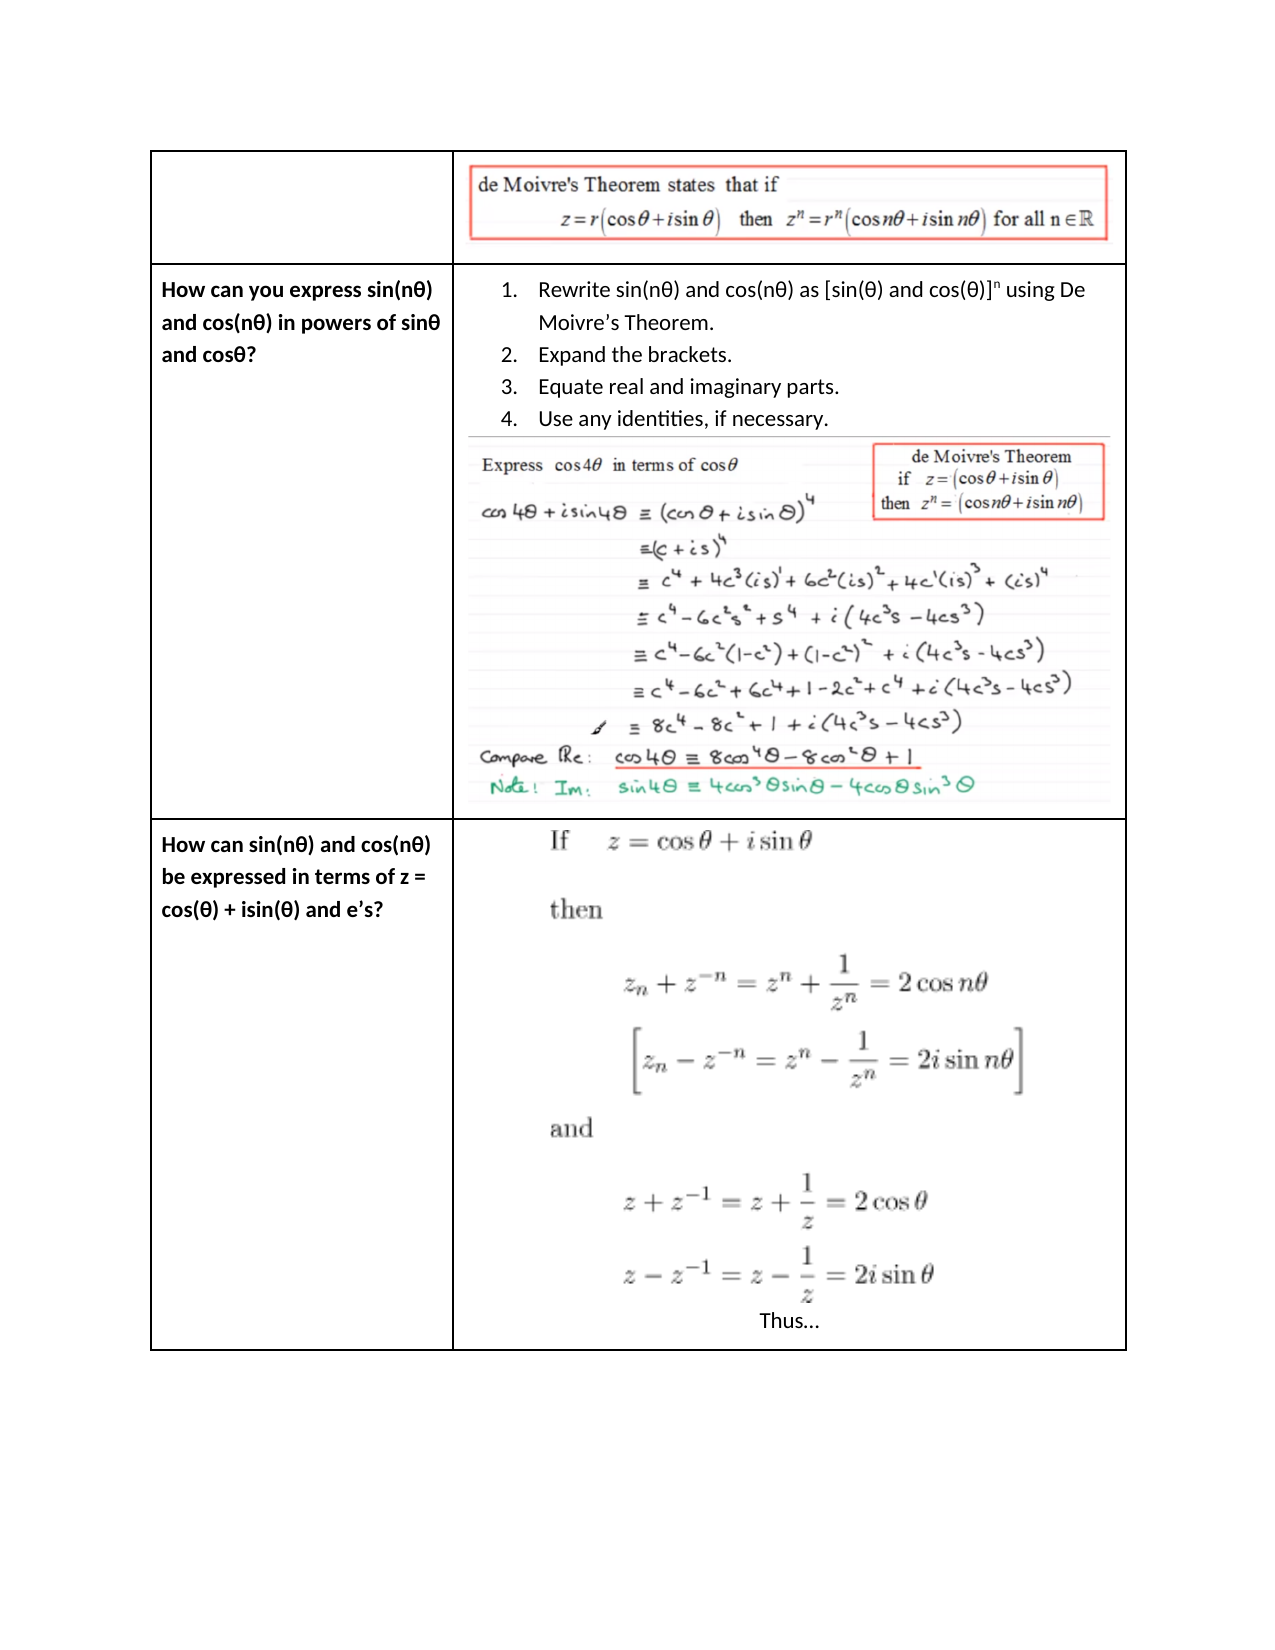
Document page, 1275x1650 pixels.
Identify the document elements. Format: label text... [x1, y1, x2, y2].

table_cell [454, 152, 1125, 263]
picture [468, 436, 1111, 804]
picture [465, 162, 1114, 249]
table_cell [454, 820, 1125, 1349]
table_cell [152, 820, 452, 1349]
table_cell How can you express sin(nθ) and cos(nθ) in powers of sinθ and cosθ? [152, 265, 452, 818]
table_cell Rewrite sin(nθ) and cos(nθ) as [sin(θ) and cos(θ)]n using De Moivre’s Theorem. Expand the brackets. Equate real and imaginary parts. Use any identities, if necessary. [454, 265, 1125, 818]
picture [550, 830, 1029, 1303]
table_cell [152, 152, 452, 263]
